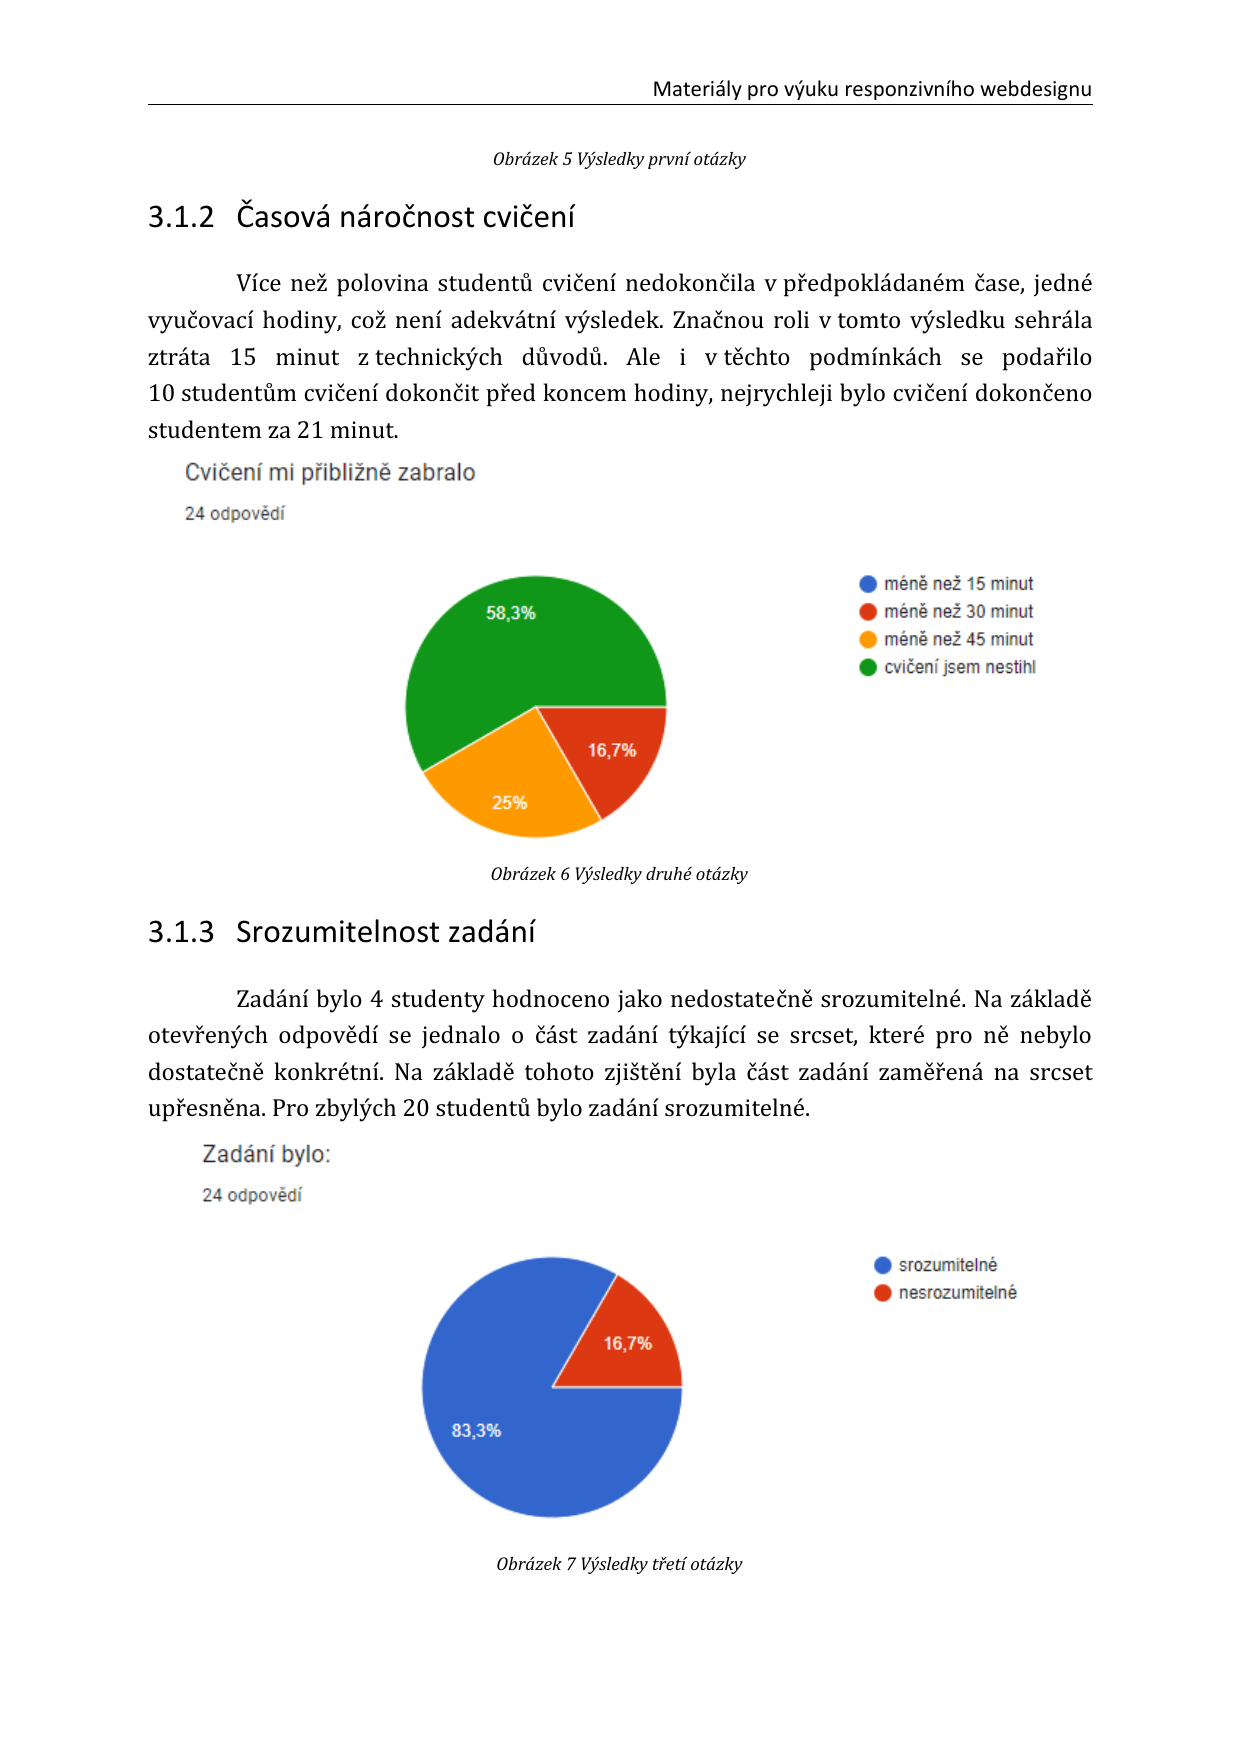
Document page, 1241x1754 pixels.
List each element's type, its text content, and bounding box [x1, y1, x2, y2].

picture [169, 451, 1071, 856]
text Více než polovina studentů cvičení nedokončila v předpokládaném čase, jedné vyučovací hodiny, což není adekvátní výsledek. Značnou roli v tomto výsledku sehrála ztráta 15 minut z technických důvodů. Ale i v těchto podmínkách se podařilo 10 studentům cvičení dokončit před koncem hodiny, nejrychleji bylo cvičení dokončeno studentem za 21 minut. [148, 268, 1093, 444]
text Obrázek 5 Výsledky první otázky [148, 148, 1093, 169]
picture [191, 1129, 1049, 1546]
text Obrázek 7 Výsledky třetí otázky [148, 1553, 1093, 1574]
subtitle Časová náročnost cvičení [148, 194, 1093, 235]
subtitle Srozumitelnost zadání [148, 910, 1093, 950]
text Zadání bylo 4 studenty hodnoceno jako nedostatečně srozumitelné. Na základě otevřených odpovědí se jednalo o část zadání týkající se srcset, které pro ně nebylo dostatečně konkrétní. Na základě tohoto zjištění byla část zadání zaměřená na srcset upřesněna. Pro zbylých 20 studentů bylo zadání srozumitelné. [148, 983, 1093, 1122]
text Obrázek 6 Výsledky druhé otázky [148, 863, 1093, 885]
